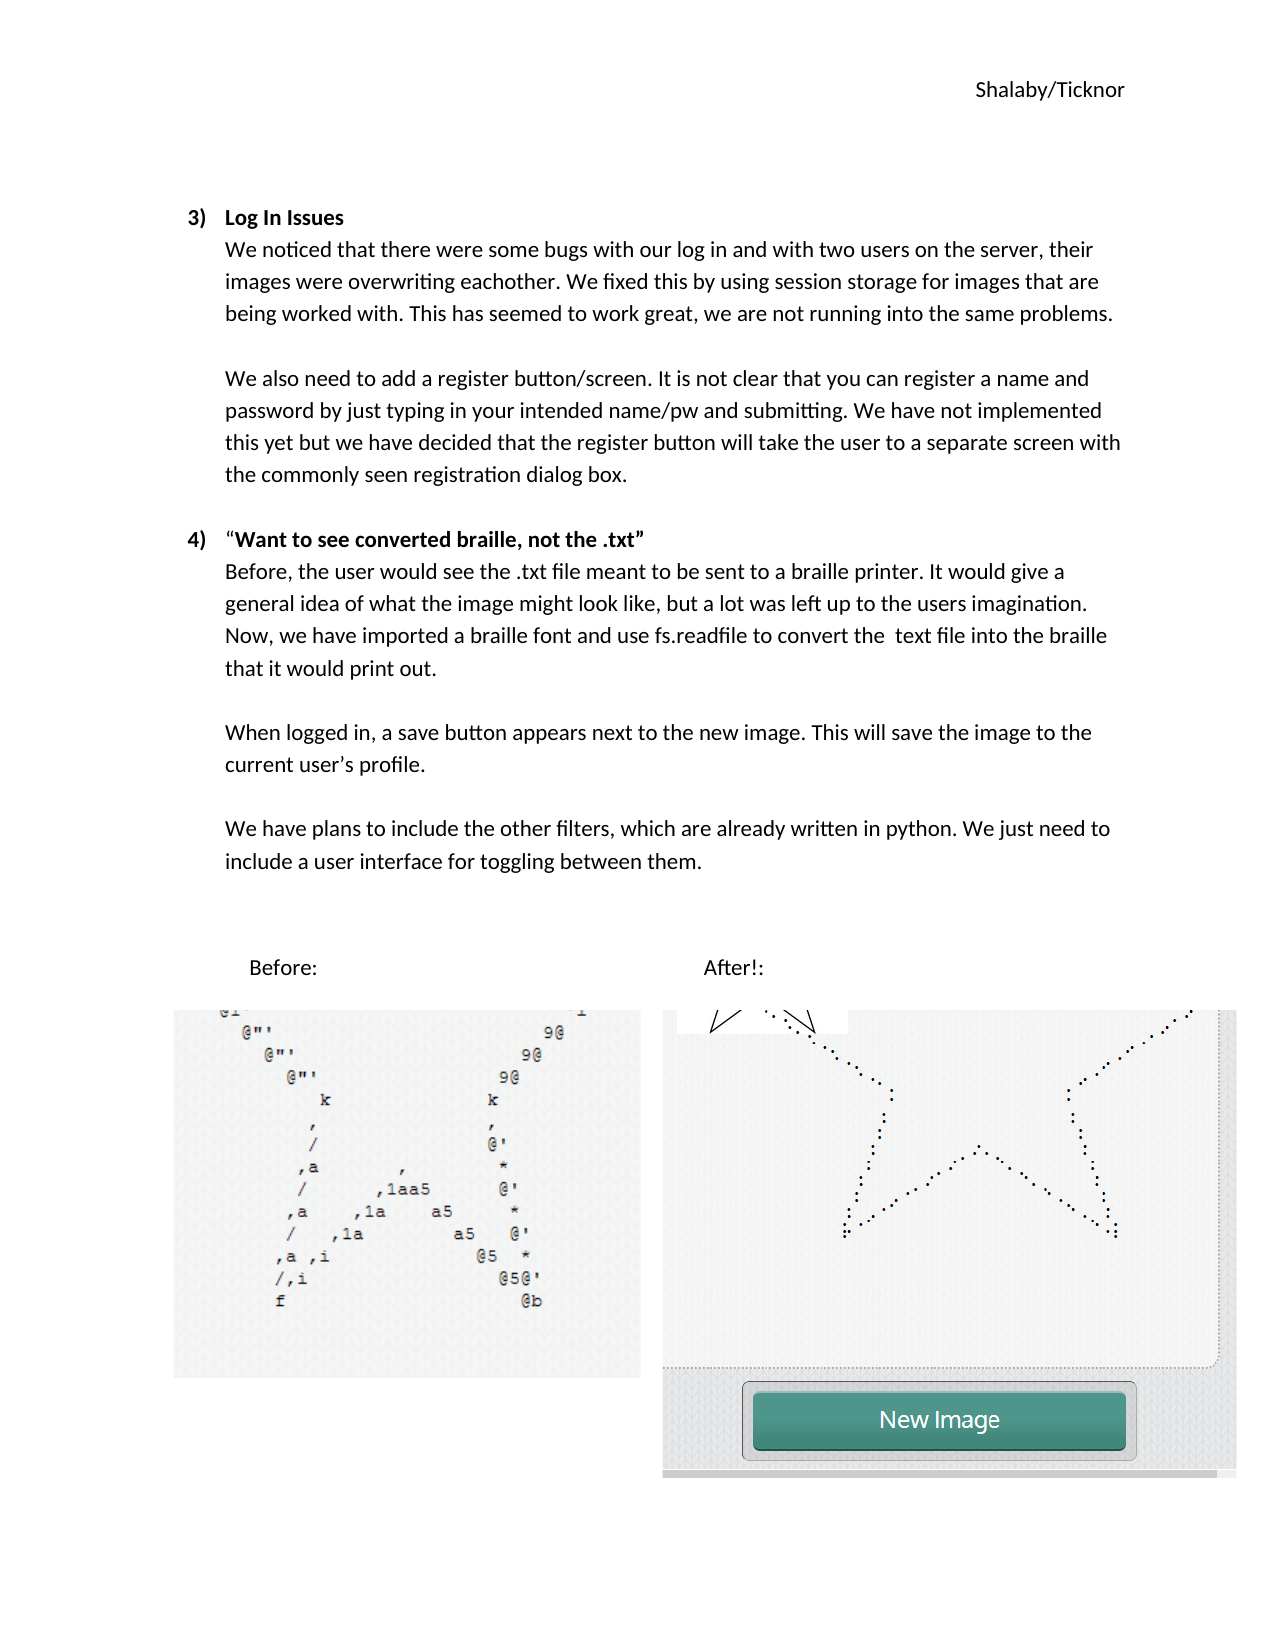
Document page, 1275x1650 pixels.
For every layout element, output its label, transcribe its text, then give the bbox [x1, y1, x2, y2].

text Before: After!: [187, 953, 1125, 981]
list We also need to add a register button/screen. It is not clear that you can register a name and password by just typing in your intended name/pw and submitting. We have not implemented this yet but we have decided that the register button will take the user to a separate screen with the commonly seen registration dialog box. [225, 364, 1125, 488]
list “Want to see converted braille, not the .txt” [187, 525, 1125, 553]
picture [173, 1010, 641, 1378]
list When logged in, a save button appears next to the new image. This will save the image to the current user’s profile. [225, 718, 1125, 778]
list Before, the user would see the .txt file meant to be sent to a braille printer. It would give a general idea of what the image might look like, but a lot was left up to the users imagination. Now, we have imported a braille font and use fs.readfile to convert the text file into the braille that it would print out. [225, 557, 1125, 682]
list We have plans to include the other filters, which are already written in python. We just need to include a user interface for toggling between them. [225, 814, 1125, 875]
picture [662, 1010, 1237, 1478]
list Log In Issues [187, 203, 1125, 231]
list We noticed that there were some bugs with our log in and with two users on the server, their images were overwriting eachother. We fixed this by using session storage for images that are being worked with. This has seemed to work great, we are not running into the same problems. [225, 235, 1125, 328]
